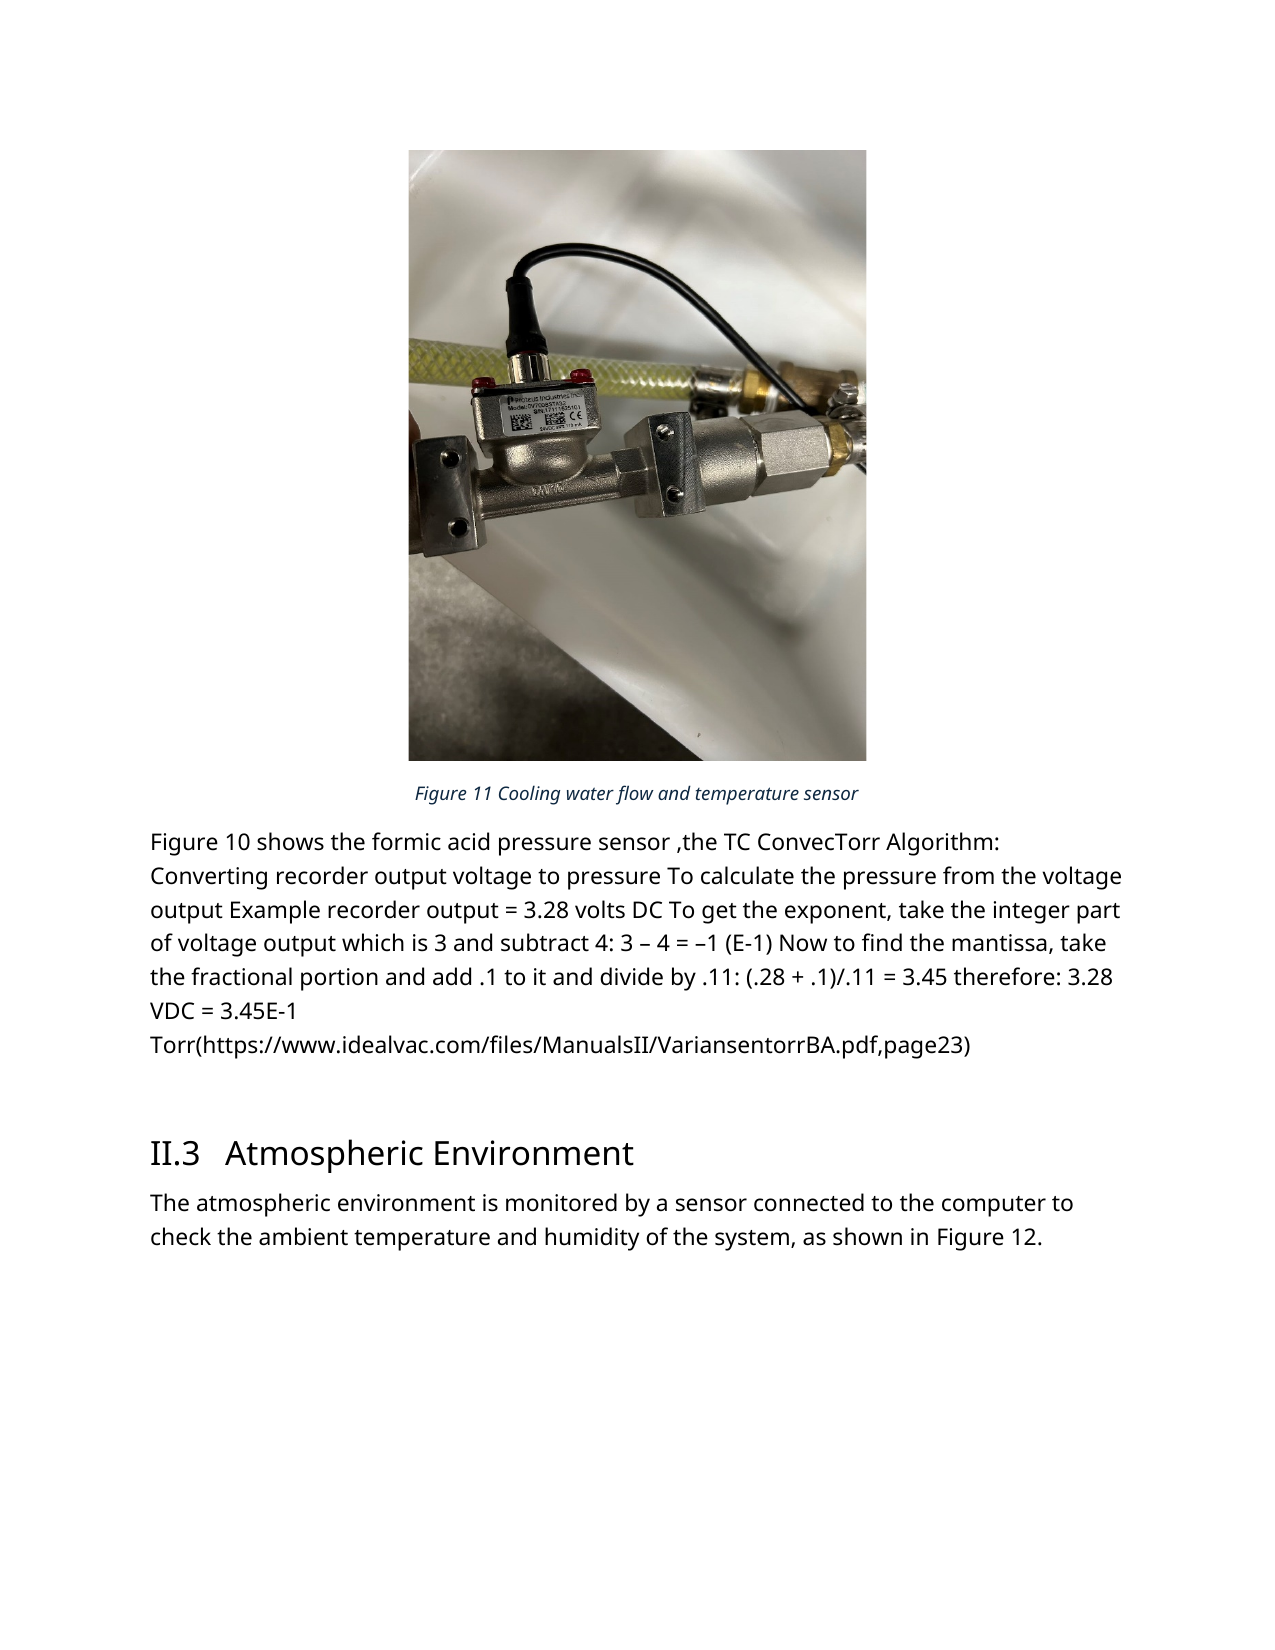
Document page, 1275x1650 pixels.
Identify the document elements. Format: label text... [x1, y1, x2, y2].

text Figure 11 Cooling water flow and temperature sensor [150, 780, 1125, 805]
subtitle Atmospheric Environment [150, 1129, 1125, 1175]
picture [408, 150, 867, 761]
text The atmospheric environment is monitored by a sensor connected to the computer to check the ambient temperature and humidity of the system, as shown in Figure 12. [150, 1187, 1125, 1252]
text Figure 10 shows the formic acid pressure sensor ,the TC ConvecTorr Algorithm: Converting recorder output voltage to pressure To calculate the pressure from the voltage output Example recorder output = 3.28 volts DC To get the exponent, take the integer part of voltage output which is 3 and subtract 4: 3 – 4 = –1 (E-1) Now to find the mantissa, take the fractional portion and add .1 to it and divide by .11: (.28 + .1)/.11 = 3.45 therefore: 3.28 VDC = 3.45E-1 Torr(https://www.idealvac.com/files/ManualsII/VariansentorrBA.pdf,page23) [150, 826, 1125, 1060]
